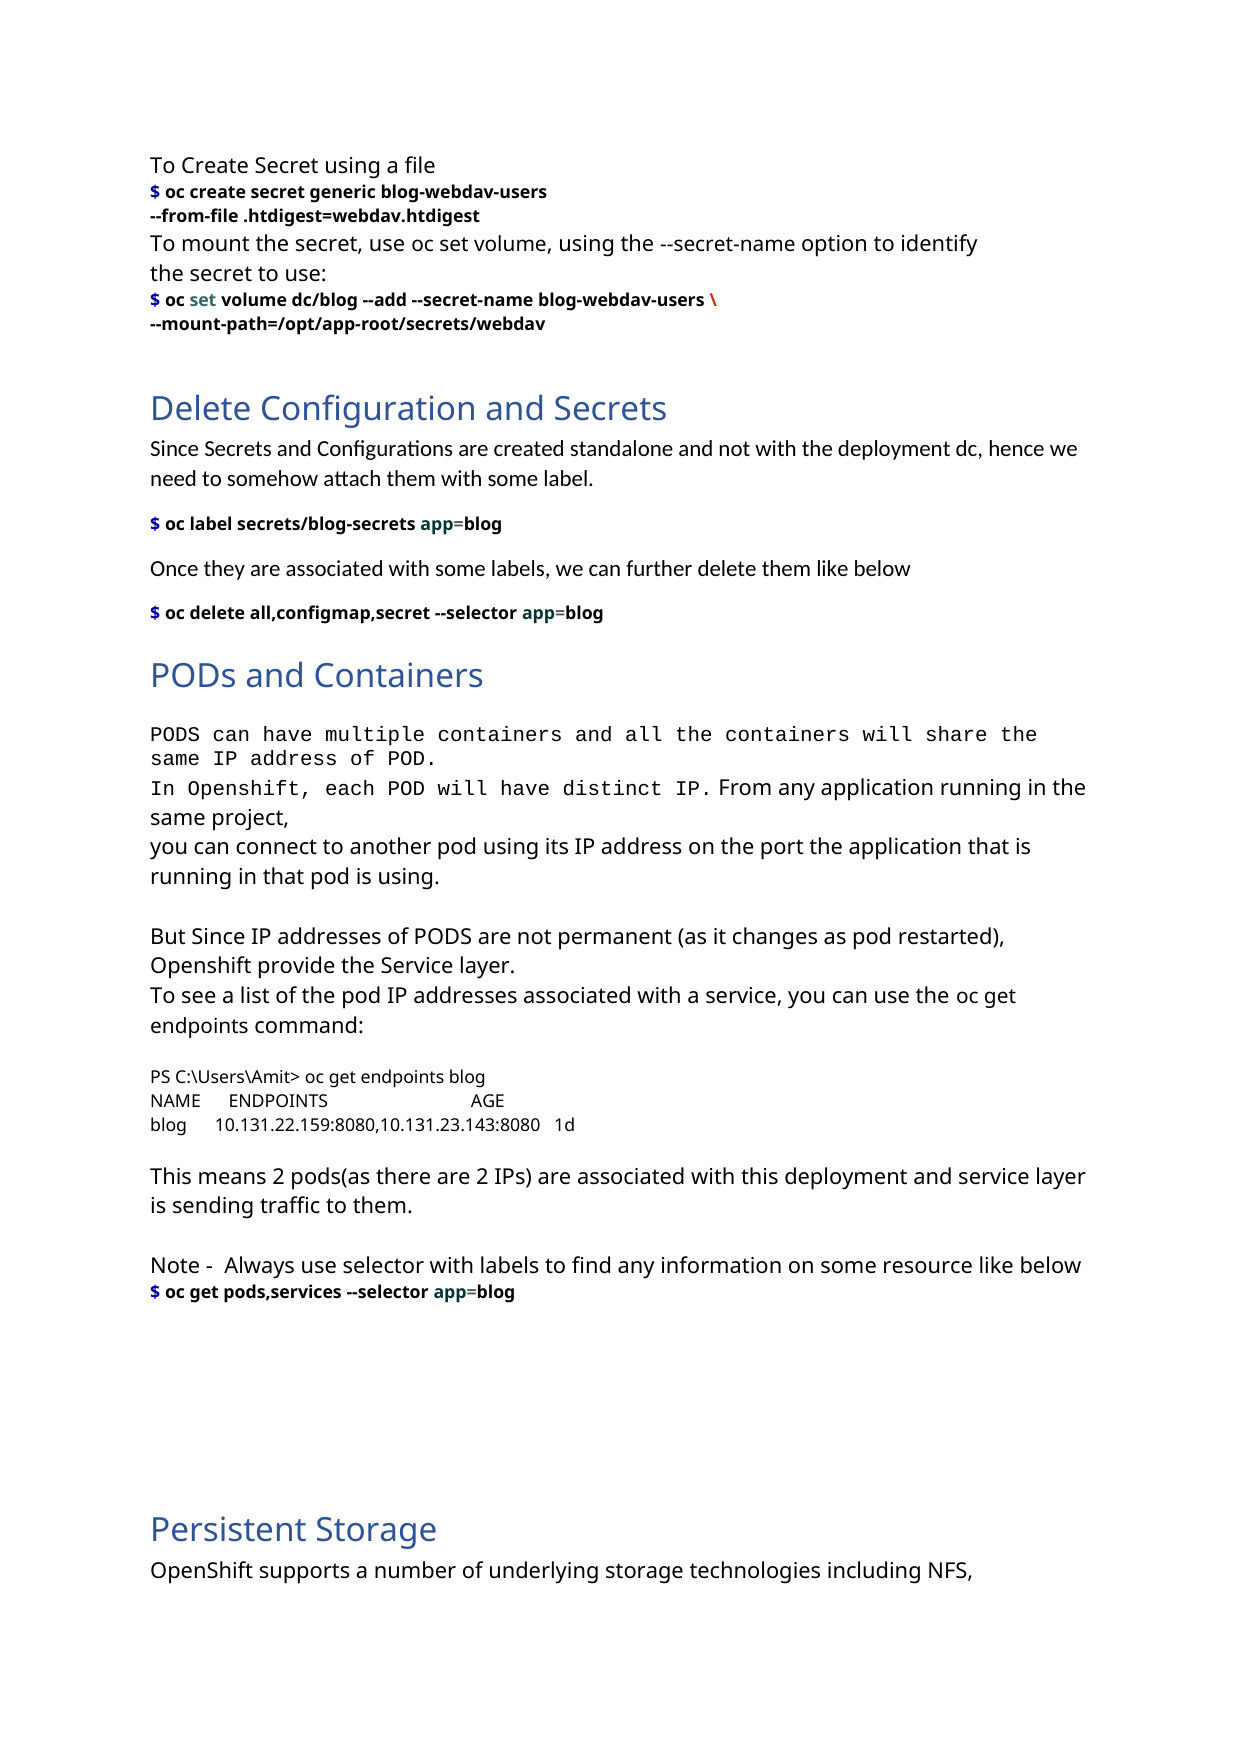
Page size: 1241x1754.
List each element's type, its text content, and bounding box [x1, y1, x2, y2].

text NAME ENDPOINTS AGE [150, 1088, 1090, 1112]
text Once they are associated with some labels, we can further delete them like below [150, 554, 1090, 582]
text $ oc label secrets/blog-secrets app=blog [150, 511, 1090, 535]
text $ oc create secret generic blog-webdav-users [150, 180, 1090, 204]
text OpenShift supports a number of underlying storage technologies including NFS, [150, 1555, 1090, 1585]
subtitle Persistent Storage [150, 1506, 1090, 1551]
text This means 2 pods(as there are 2 IPs) are associated with this deployment and service layer is sending traffic to them. [150, 1161, 1090, 1220]
text $ oc get pods,services --selector app=blog [150, 1280, 1090, 1304]
text you can connect to another pod using its IP address on the port the application that is [150, 831, 1090, 861]
text Note - Always use selector with labels to find any information on some resource like below [150, 1250, 1090, 1280]
text --mount-path=/opt/app-root/secrets/webdav [150, 312, 1090, 336]
subtitle Delete Configuration and Secrets [150, 385, 1090, 431]
text PODS can have multiple containers and all the containers will share the same IP address of POD. [150, 724, 1090, 772]
text To Create Secret using a file [150, 150, 1090, 180]
text endpoints command: [150, 1010, 1090, 1040]
text running in that pod is using. [150, 861, 1090, 891]
subtitle PODs and Containers [150, 652, 1090, 697]
text To see a list of the pod IP addresses associated with a service, you can use the oc get [150, 980, 1090, 1010]
text To mount the secret, use oc set volume, using the --secret-name option to identify [150, 228, 1090, 258]
text Since Secrets and Configurations are created standalone and not with the deployment dc, hence we need to somehow attach them with some label. [150, 434, 1090, 492]
text $ oc delete all,configmap,secret --selector app=blog [150, 601, 1090, 625]
text blog 10.131.22.159:8080,10.131.23.143:8080 1d [150, 1112, 1090, 1137]
text In Openshift, each POD will have distinct IP. From any application running in the same project, [150, 772, 1090, 831]
text But Since IP addresses of PODS are not permanent (as it changes as pod restarted), Openshift provide the Service layer. [150, 921, 1090, 980]
text PS C:\Users\Amit> oc get endpoints blog [150, 1064, 1090, 1088]
text the secret to use: [150, 258, 1090, 288]
text $ oc set volume dc/blog --add --secret-name blog-webdav-users \ [150, 288, 1090, 312]
text --from-file .htdigest=webdav.htdigest [150, 204, 1090, 228]
